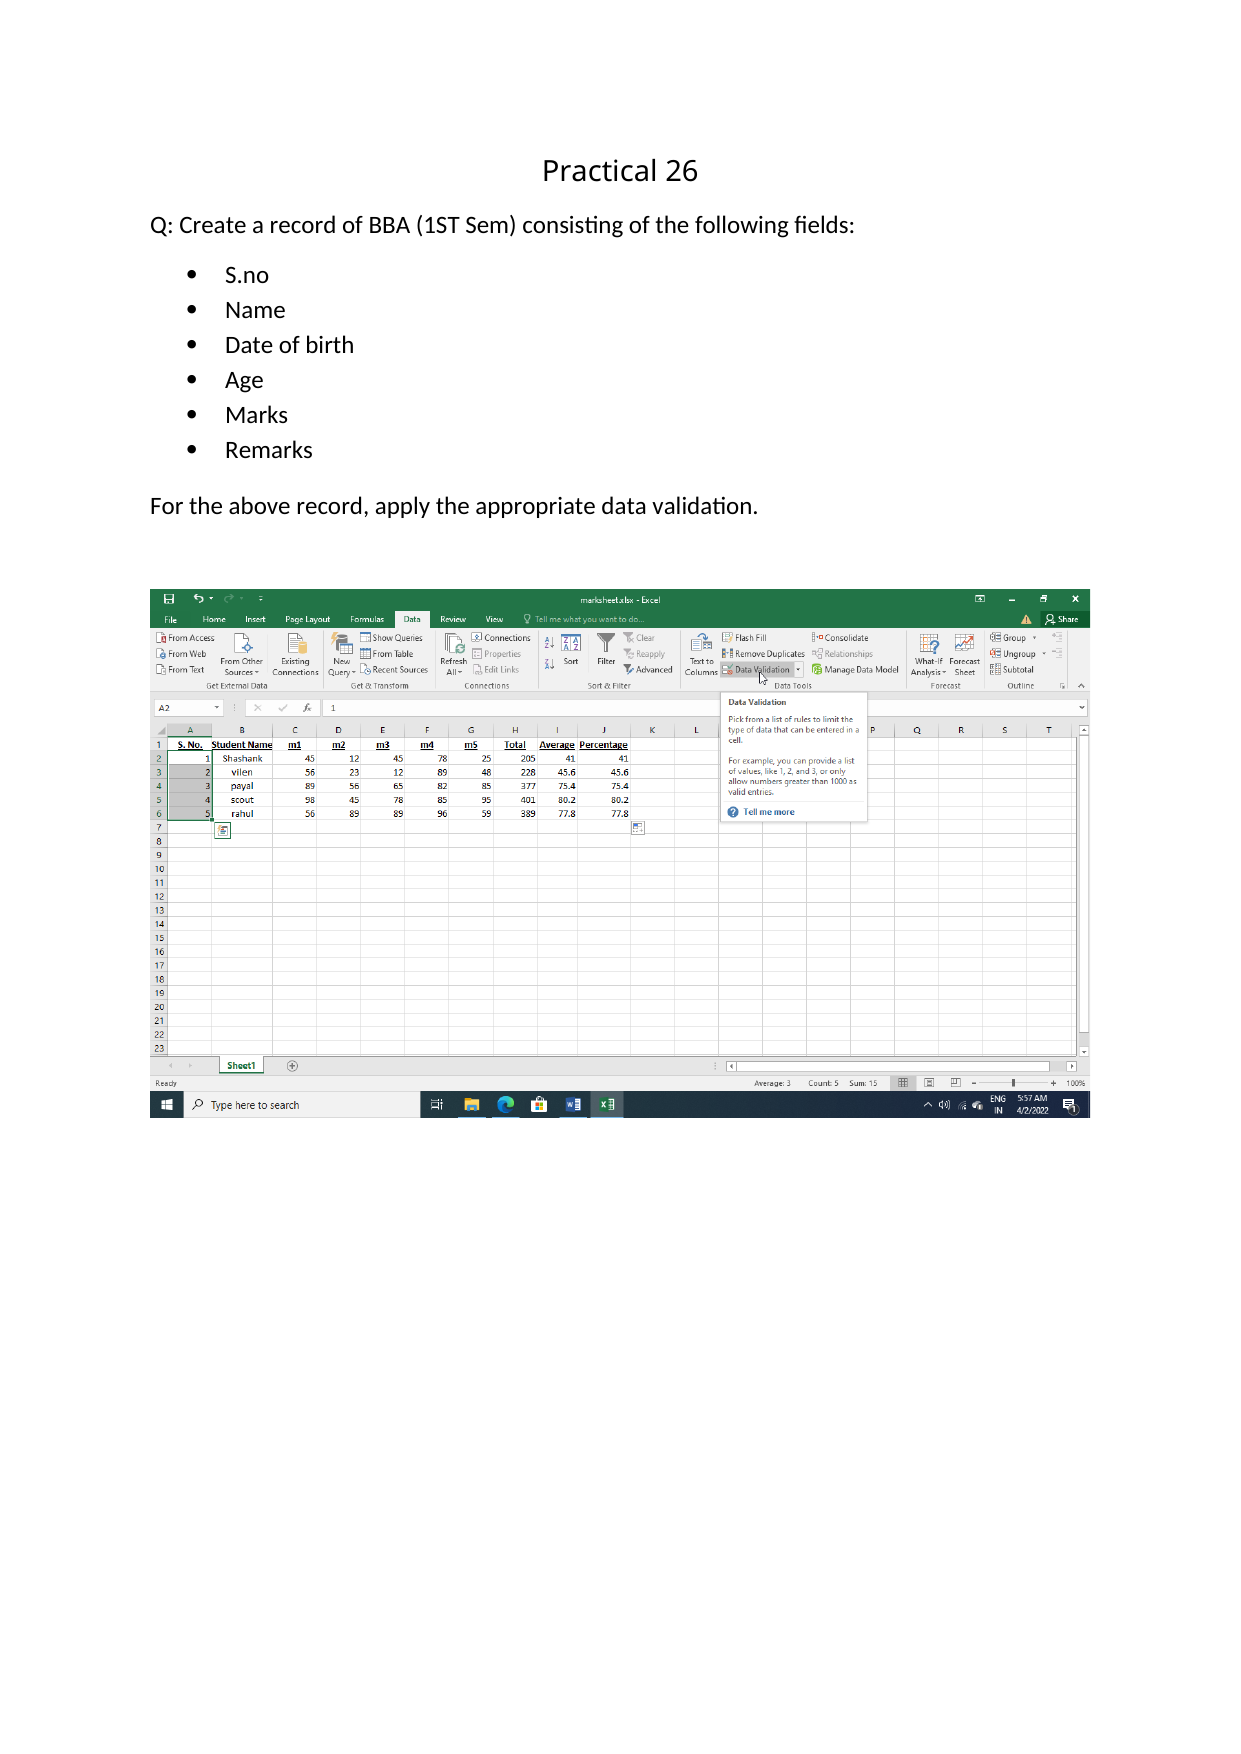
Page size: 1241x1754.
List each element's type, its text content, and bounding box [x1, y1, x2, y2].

list Age [187, 364, 1090, 394]
text Q: Create a record of BBA (1ST Sem) consisting of the following fields: [150, 209, 1090, 240]
picture [150, 589, 1091, 1118]
list Marks [187, 399, 1090, 429]
text Practical 26 [150, 150, 1090, 190]
text For the above record, apply the appropriate data validation. [150, 490, 1090, 520]
list Date of birth [187, 329, 1090, 359]
list Name [187, 294, 1090, 324]
list S.no [187, 259, 1090, 289]
list Remarks [187, 434, 1090, 464]
